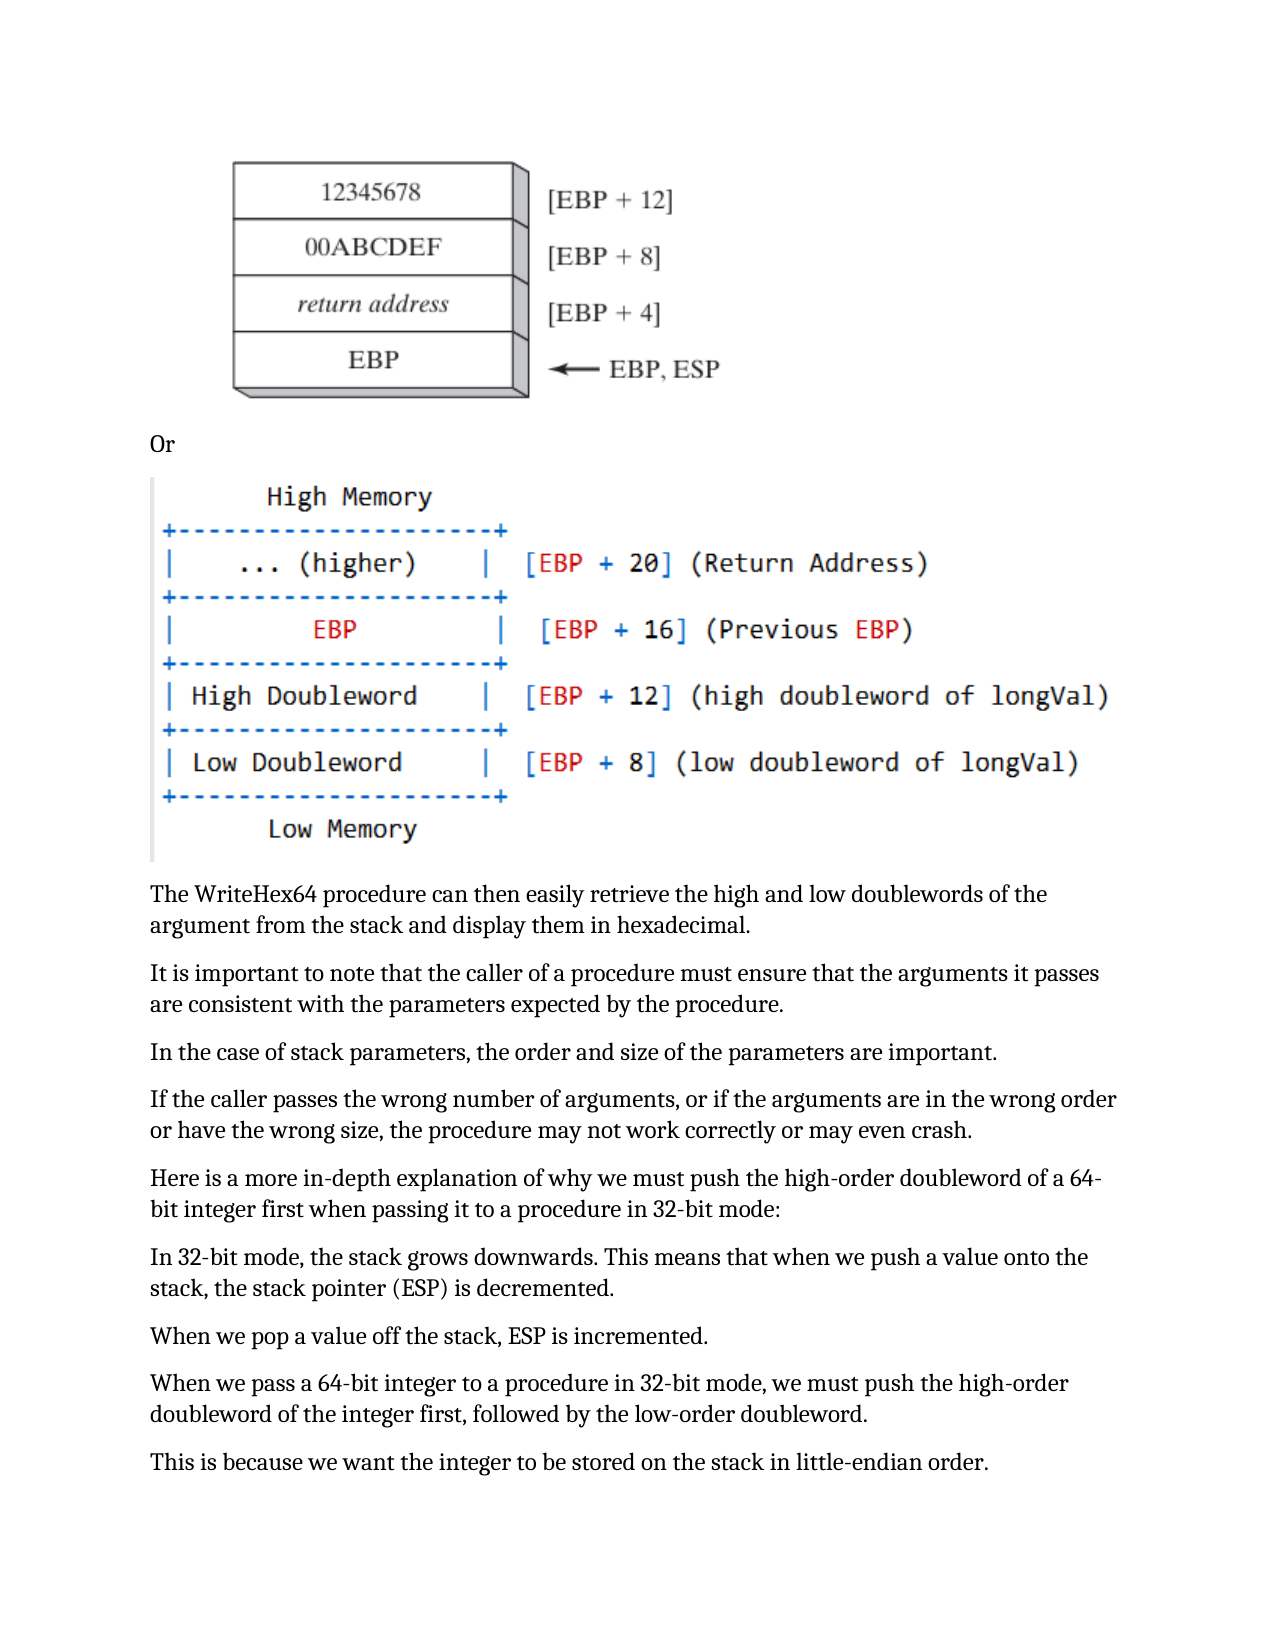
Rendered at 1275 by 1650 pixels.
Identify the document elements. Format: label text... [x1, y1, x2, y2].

picture [150, 150, 786, 411]
text Or [150, 430, 1125, 459]
text This is because we want the integer to be stored on the stack in little-endian order. [150, 1448, 1125, 1477]
text When we pop a value off the stack, ESP is incremented. [150, 1322, 1125, 1350]
text In the case of stack parameters, the order and size of the parameters are important. [150, 1038, 1125, 1066]
text If the caller passes the wrong number of arguments, or if the arguments are in the wrong order or have the wrong size, the procedure may not work correctly or may even crash. [150, 1085, 1125, 1145]
text When we pass a 64-bit integer to a procedure in 32-bit mode, we must push the high-order doubleword of the integer first, followed by the low-order doubleword. [150, 1369, 1125, 1429]
text In 32-bit mode, the stack grows downwards. This means that when we push a value onto the stack, the stack pointer (ESP) is decremented. [150, 1243, 1125, 1303]
text Here is a more in-depth explanation of why we must push the high-order doubleword of a 64-bit integer first when passing it to a procedure in 32-bit mode: [150, 1164, 1125, 1224]
text The WriteHex64 procedure can then easily retrieve the high and low doublewords of the argument from the stack and display them in hexadecimal. [150, 880, 1125, 940]
text It is important to note that the caller of a procedure must ensure that the arguments it passes are consistent with the parameters expected by the procedure. [150, 959, 1125, 1019]
picture [150, 477, 1125, 862]
